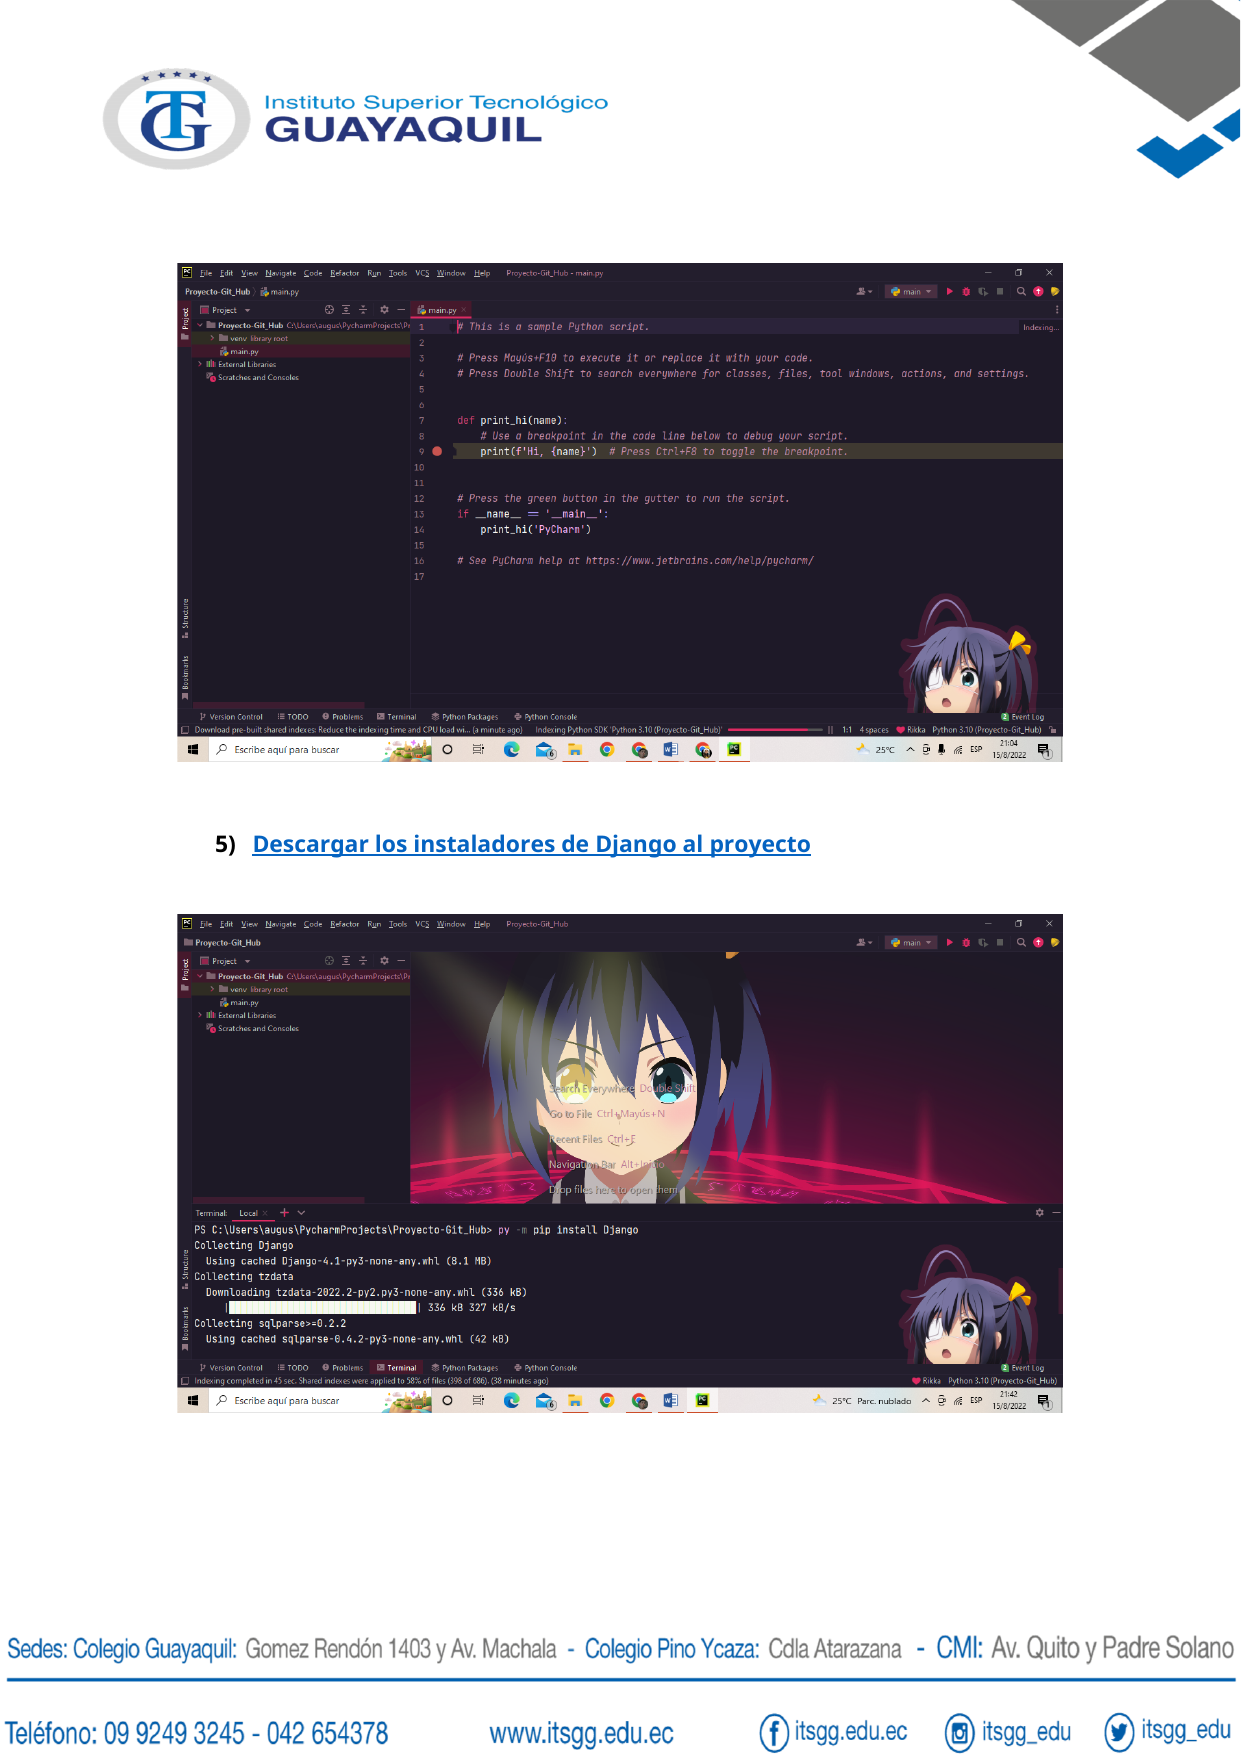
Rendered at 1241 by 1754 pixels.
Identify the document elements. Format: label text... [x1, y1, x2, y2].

list Descargar los instaladores de Django al proyecto [215, 827, 1063, 859]
picture [177, 914, 1063, 1413]
picture [177, 263, 1063, 762]
picture [3, 1633, 1237, 1754]
picture [101, 0, 1241, 179]
